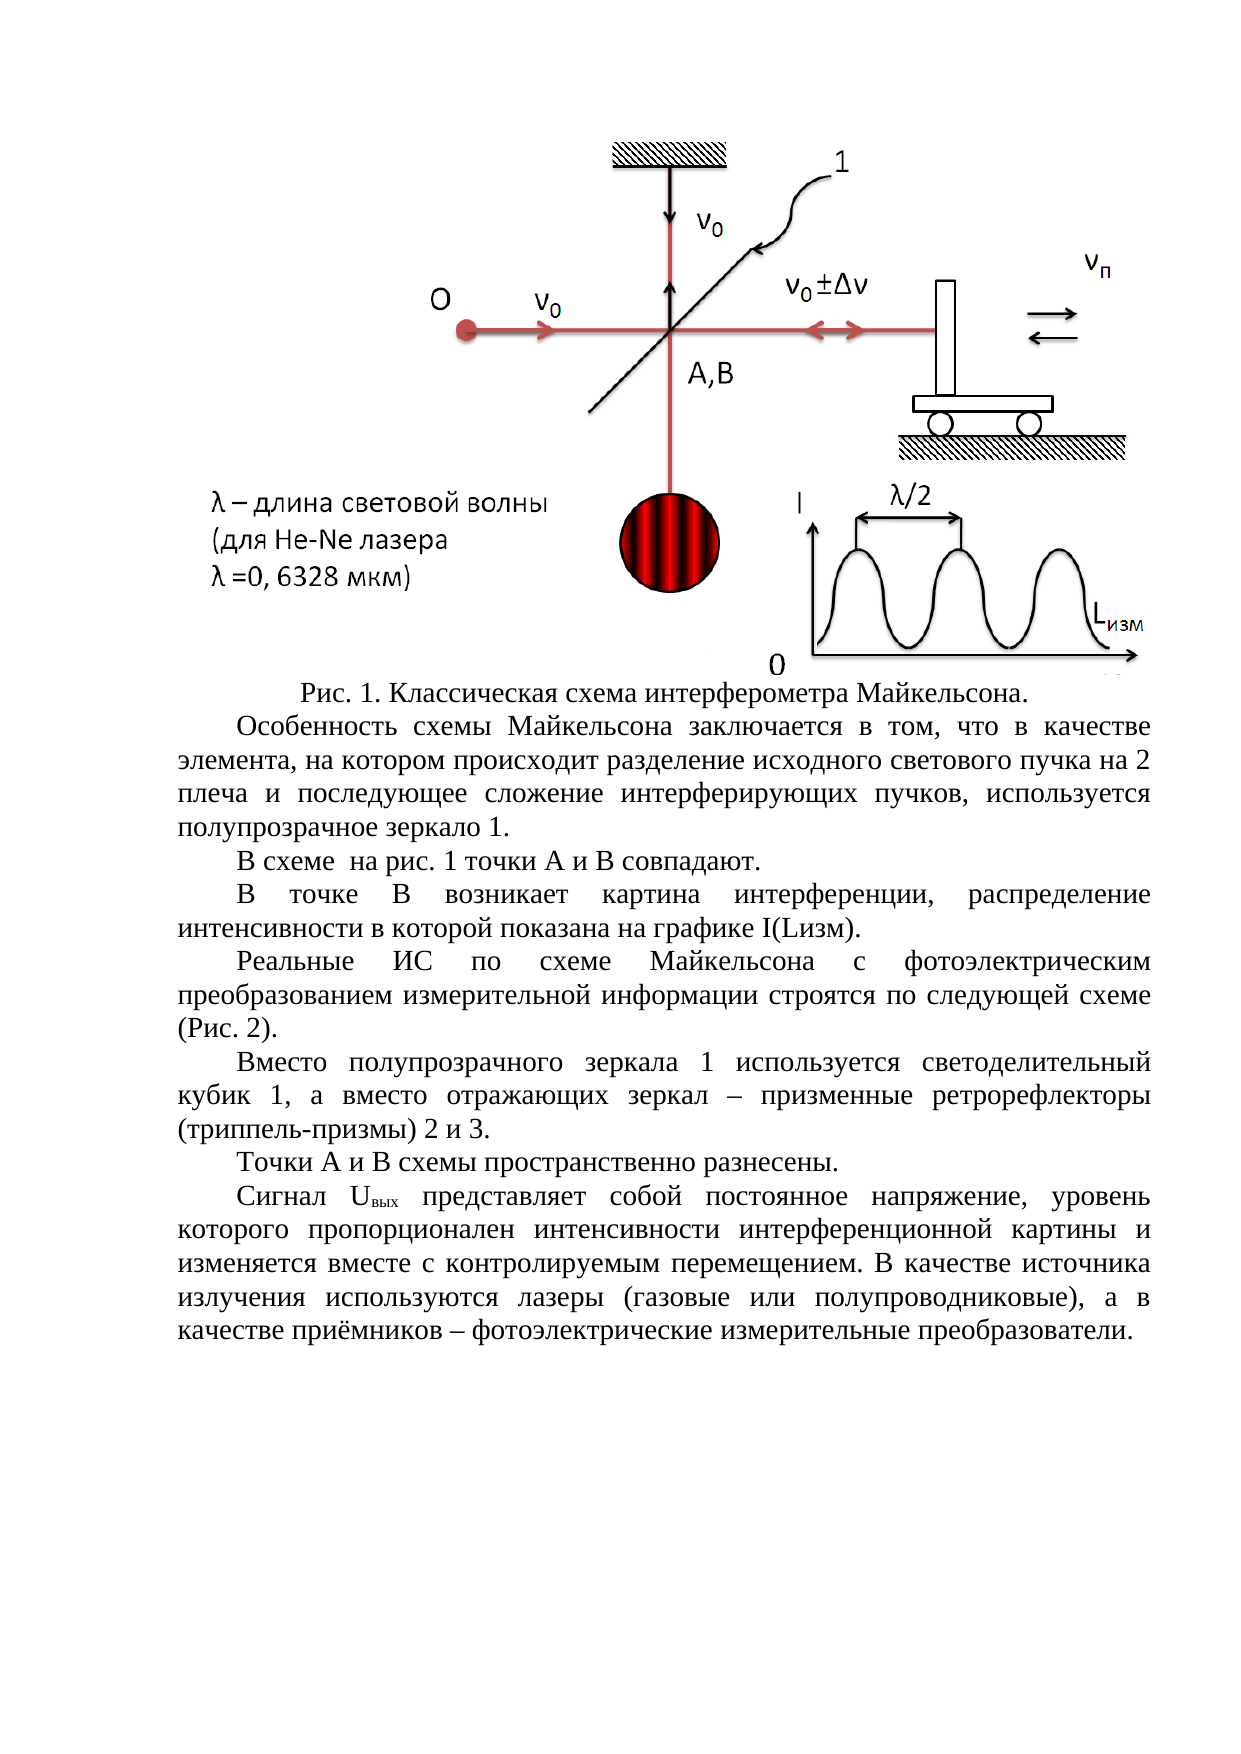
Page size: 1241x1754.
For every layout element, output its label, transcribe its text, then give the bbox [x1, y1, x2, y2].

text Особенность схемы Майкельсона заключается в том, что в качестве элемента, на котором происходит разделение исходного светового пучка на 2 плеча и последующее сложение интерферирующих пучков, используется полупрозрачное зеркало 1. [177, 708, 1152, 843]
picture [177, 118, 1160, 675]
text В схеме на рис. 1 точки A и B совпадают. [177, 843, 1152, 876]
text Вместо полупрозрачного зеркала 1 используется светоделительный кубик 1, а вместо отражающих зеркал – призменные ретрорефлекторы (триппель-призмы) 2 и 3. [177, 1044, 1152, 1144]
text Точки A и B схемы пространственно разнесены. [177, 1144, 1152, 1178]
text Реальные ИС по схеме Майкельсона с фотоэлектрическим преобразованием измерительной информации строятся по следующей схеме (Рис. 2). [177, 943, 1152, 1044]
text Сигнал Uвых представляет собой постоянное напряжение, уровень которого пропорционален интенсивности интерференционной картины и изменяется вместе с контролируемым перемещением. В качестве источника излучения используются лазеры (газовые или полупроводниковые), а в качестве приёмников – фотоэлектрические измерительные преобразователи. [177, 1178, 1152, 1346]
text В точке B возникает картина интерференции, распределение интенсивности в которой показана на графике I(Lизм). [177, 876, 1152, 943]
text Рис. 1. Классическая схема интерферометра Майкельсона. [177, 675, 1152, 708]
